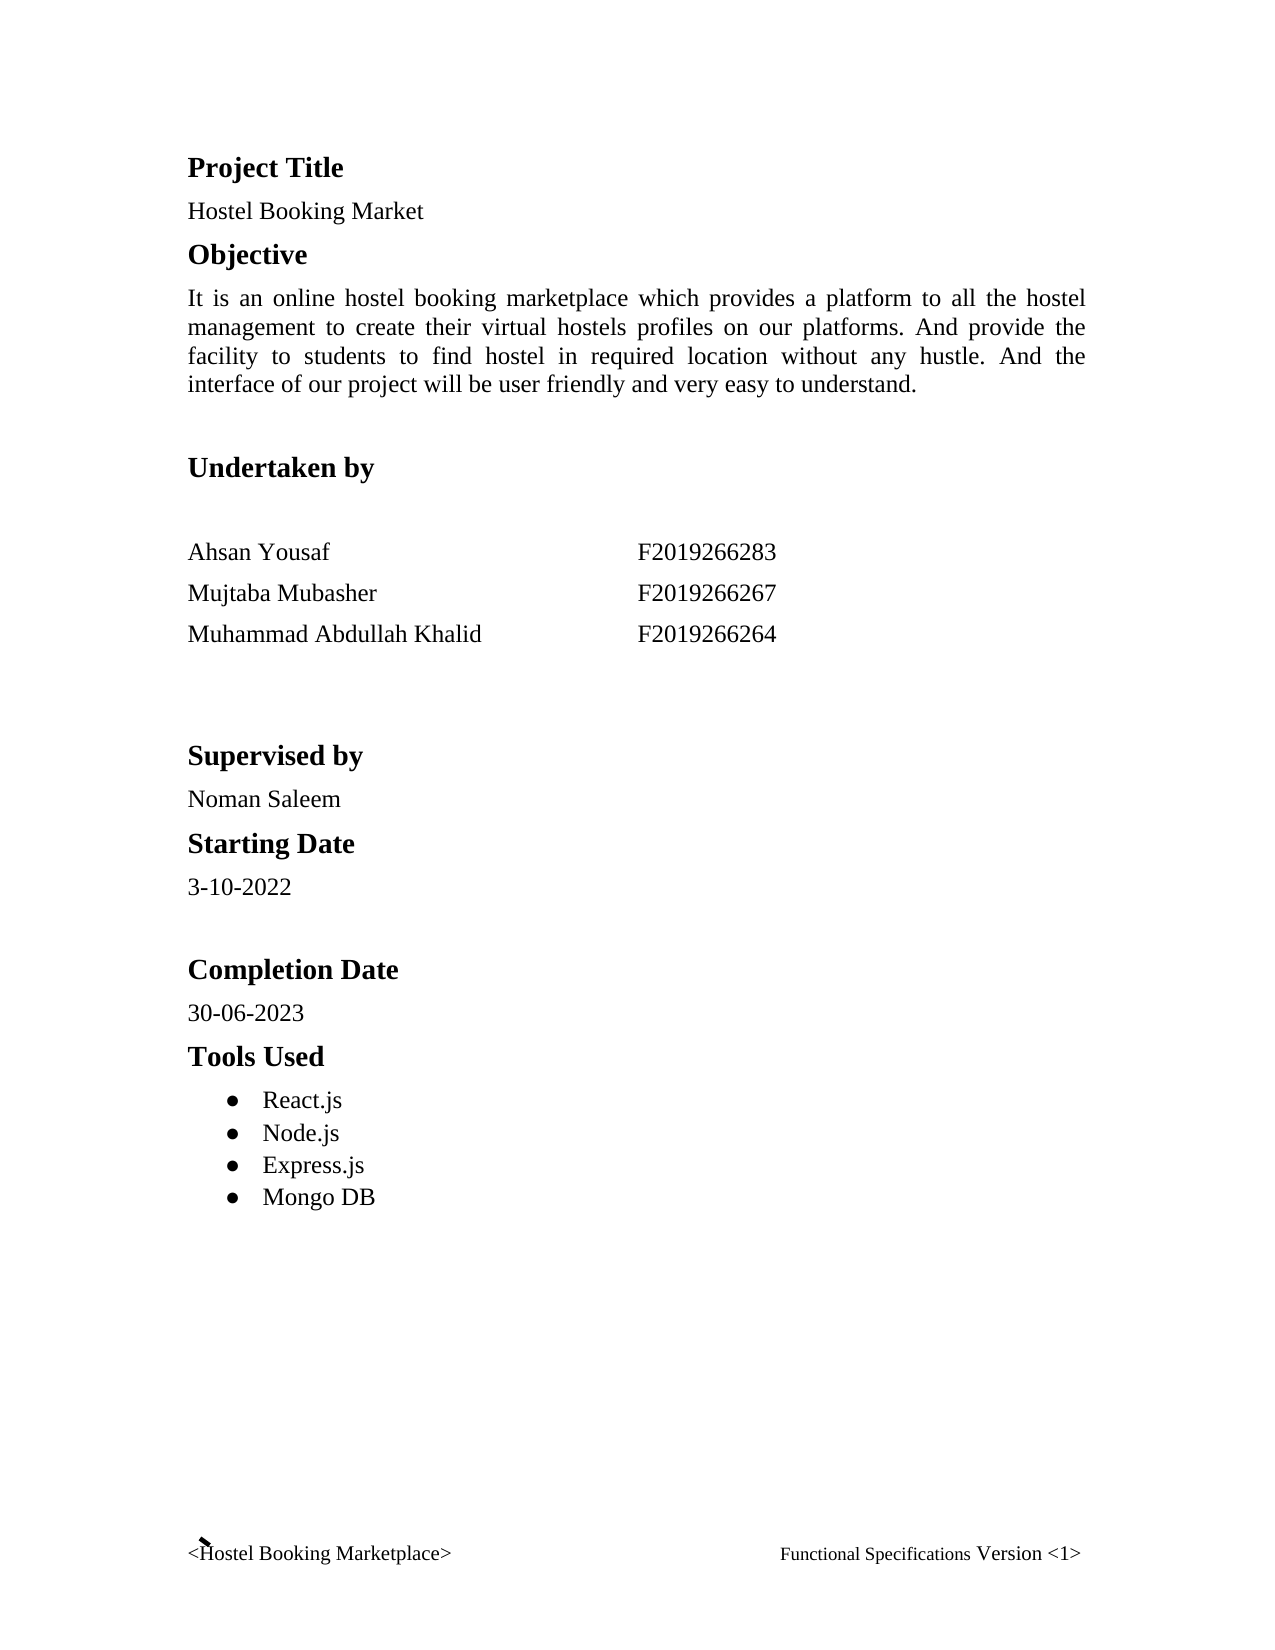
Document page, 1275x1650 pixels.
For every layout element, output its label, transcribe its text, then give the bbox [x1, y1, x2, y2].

text 30-06-2023 [187, 998, 1087, 1027]
text Noman Saleem [187, 784, 1087, 813]
text Muhammad Abdullah Khalid F2019266264 [187, 619, 1087, 648]
list Node.js [225, 1118, 1087, 1147]
list Express.js [225, 1150, 1087, 1179]
text Project Title [187, 150, 1087, 183]
text 3-10-2022 [187, 872, 1087, 901]
list React.js [225, 1085, 1087, 1114]
text Undertaken by [187, 450, 1087, 483]
text Supervised by [187, 738, 1087, 772]
text Mujtaba Mubasher F2019266267 [187, 578, 1087, 607]
list Mongo DB [225, 1182, 1087, 1211]
text Starting Date [187, 826, 1087, 859]
text It is an online hostel booking marketplace which provides a platform to all the hostel management to create their virtual hostels profiles on our platforms. And provide the facility to students to find hostel in required location without any hustle. And the interface of our project will be user friendly and very easy to understand. [187, 283, 1087, 398]
text Ahsan Yousaf F2019266283 [187, 537, 1087, 566]
text Hostel Booking Market [187, 196, 1087, 225]
text Completion Date [187, 952, 1087, 985]
text Objective [187, 237, 1087, 271]
text Tools Used [187, 1039, 1087, 1073]
